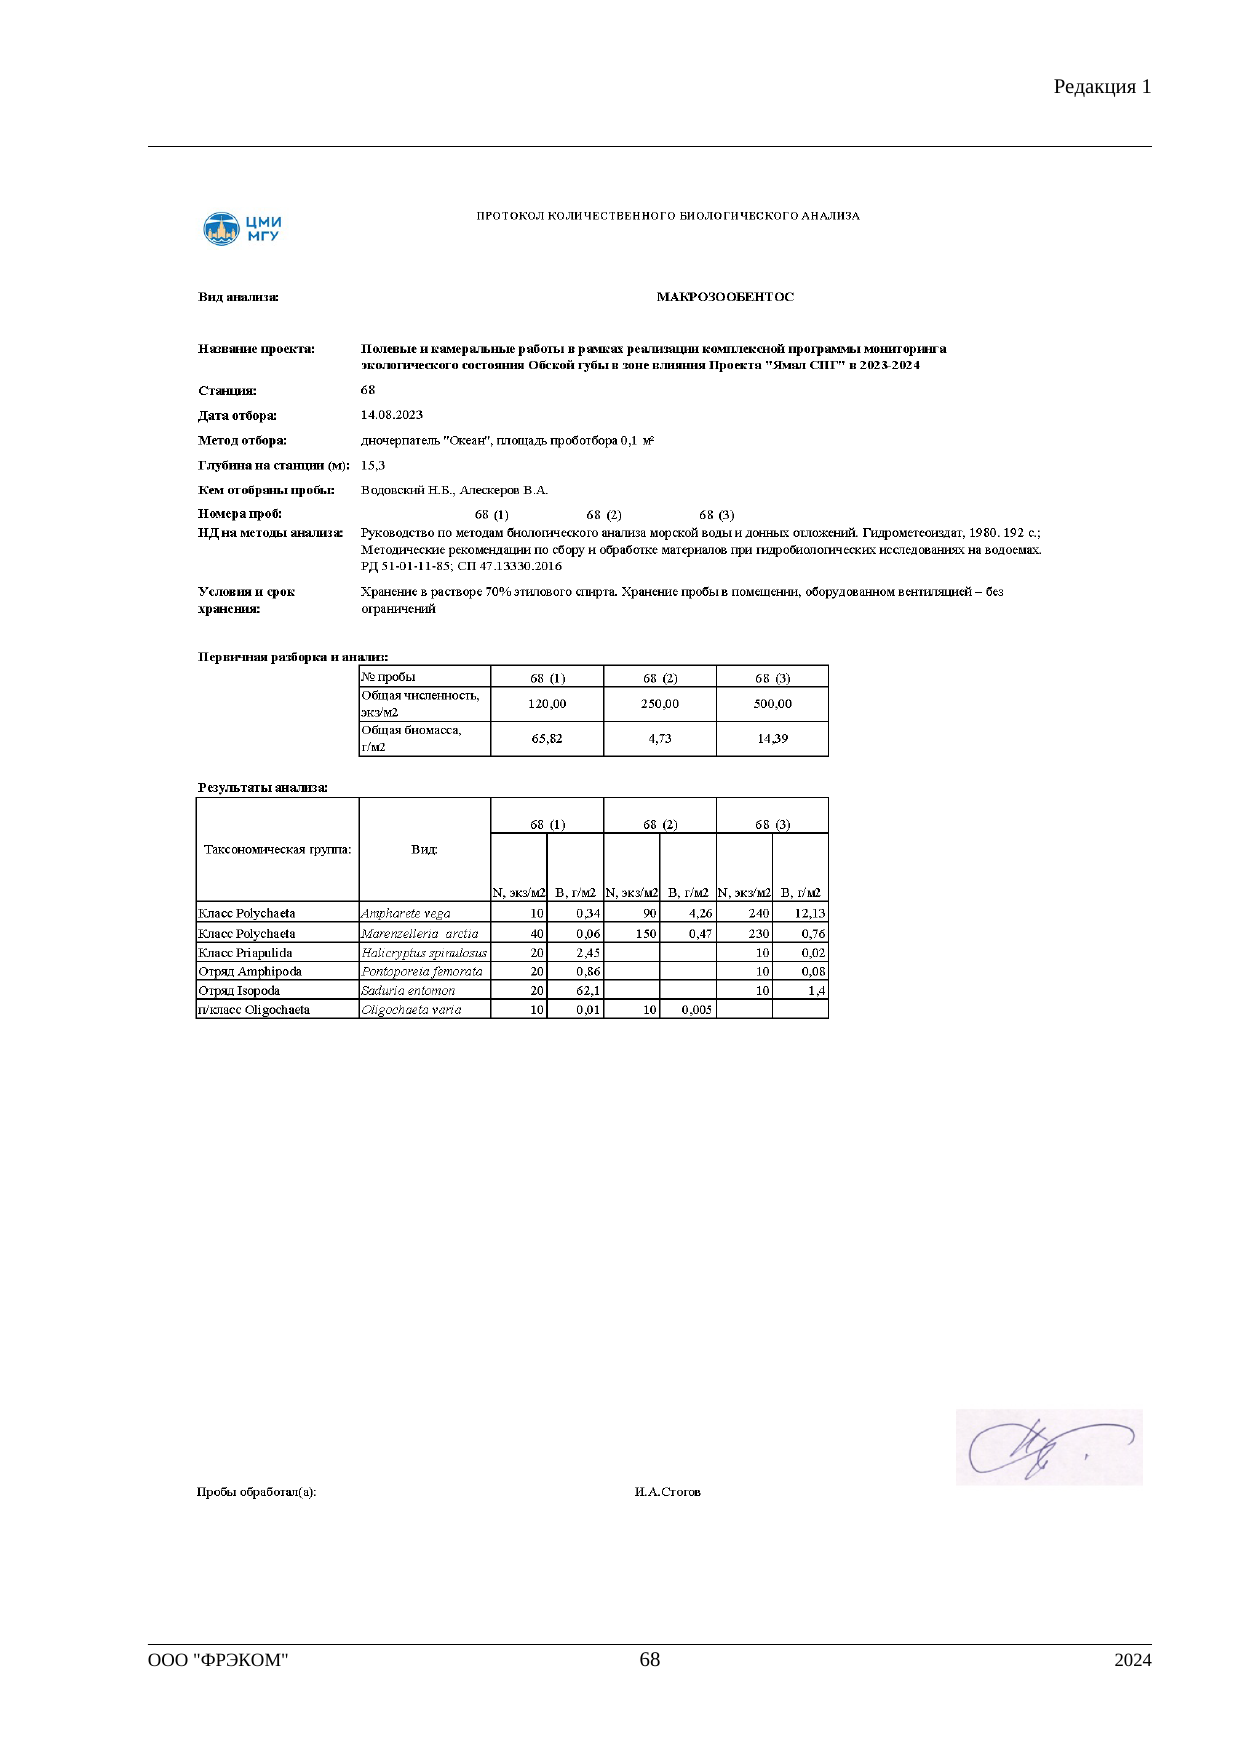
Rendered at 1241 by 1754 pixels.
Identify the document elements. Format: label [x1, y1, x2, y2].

picture [147, 168, 1152, 1588]
